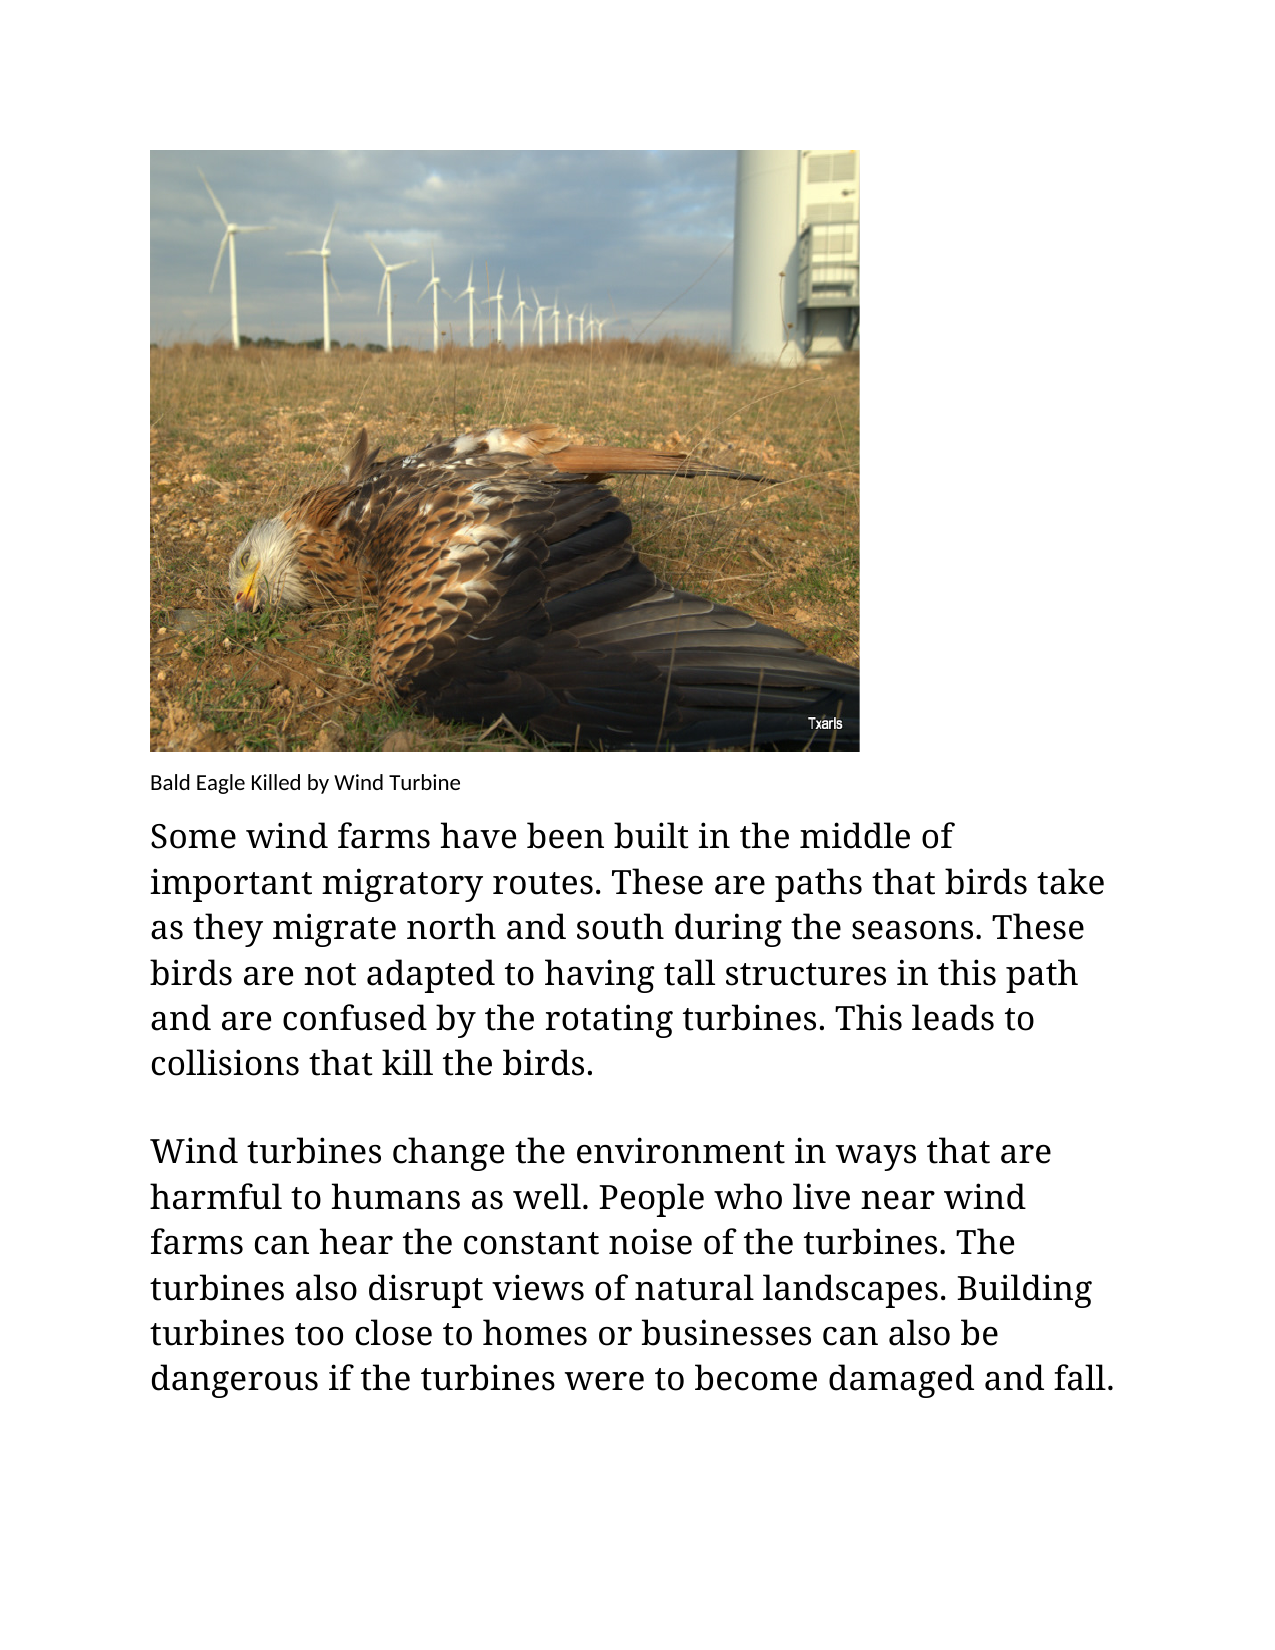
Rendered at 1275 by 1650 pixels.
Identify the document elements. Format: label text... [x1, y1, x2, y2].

picture [150, 150, 860, 752]
text Some wind farms have been built in the middle of important migratory routes. These are paths that birds take as they migrate north and south during the seasons. These birds are not adapted to having tall structures in this path and are confused by the rotating turbines. This leads to collisions that kill the birds. [150, 813, 1125, 1086]
text Wind turbines change the environment in ways that are harmful to humans as well. People who live near wind farms can hear the constant noise of the turbines. The turbines also disrupt views of natural landscapes. Building turbines too close to homes or businesses can also be dangerous if the turbines were to become damaged and fall. [150, 1128, 1125, 1401]
text Bald Eagle Killed by Wind Turbine [150, 768, 1125, 796]
